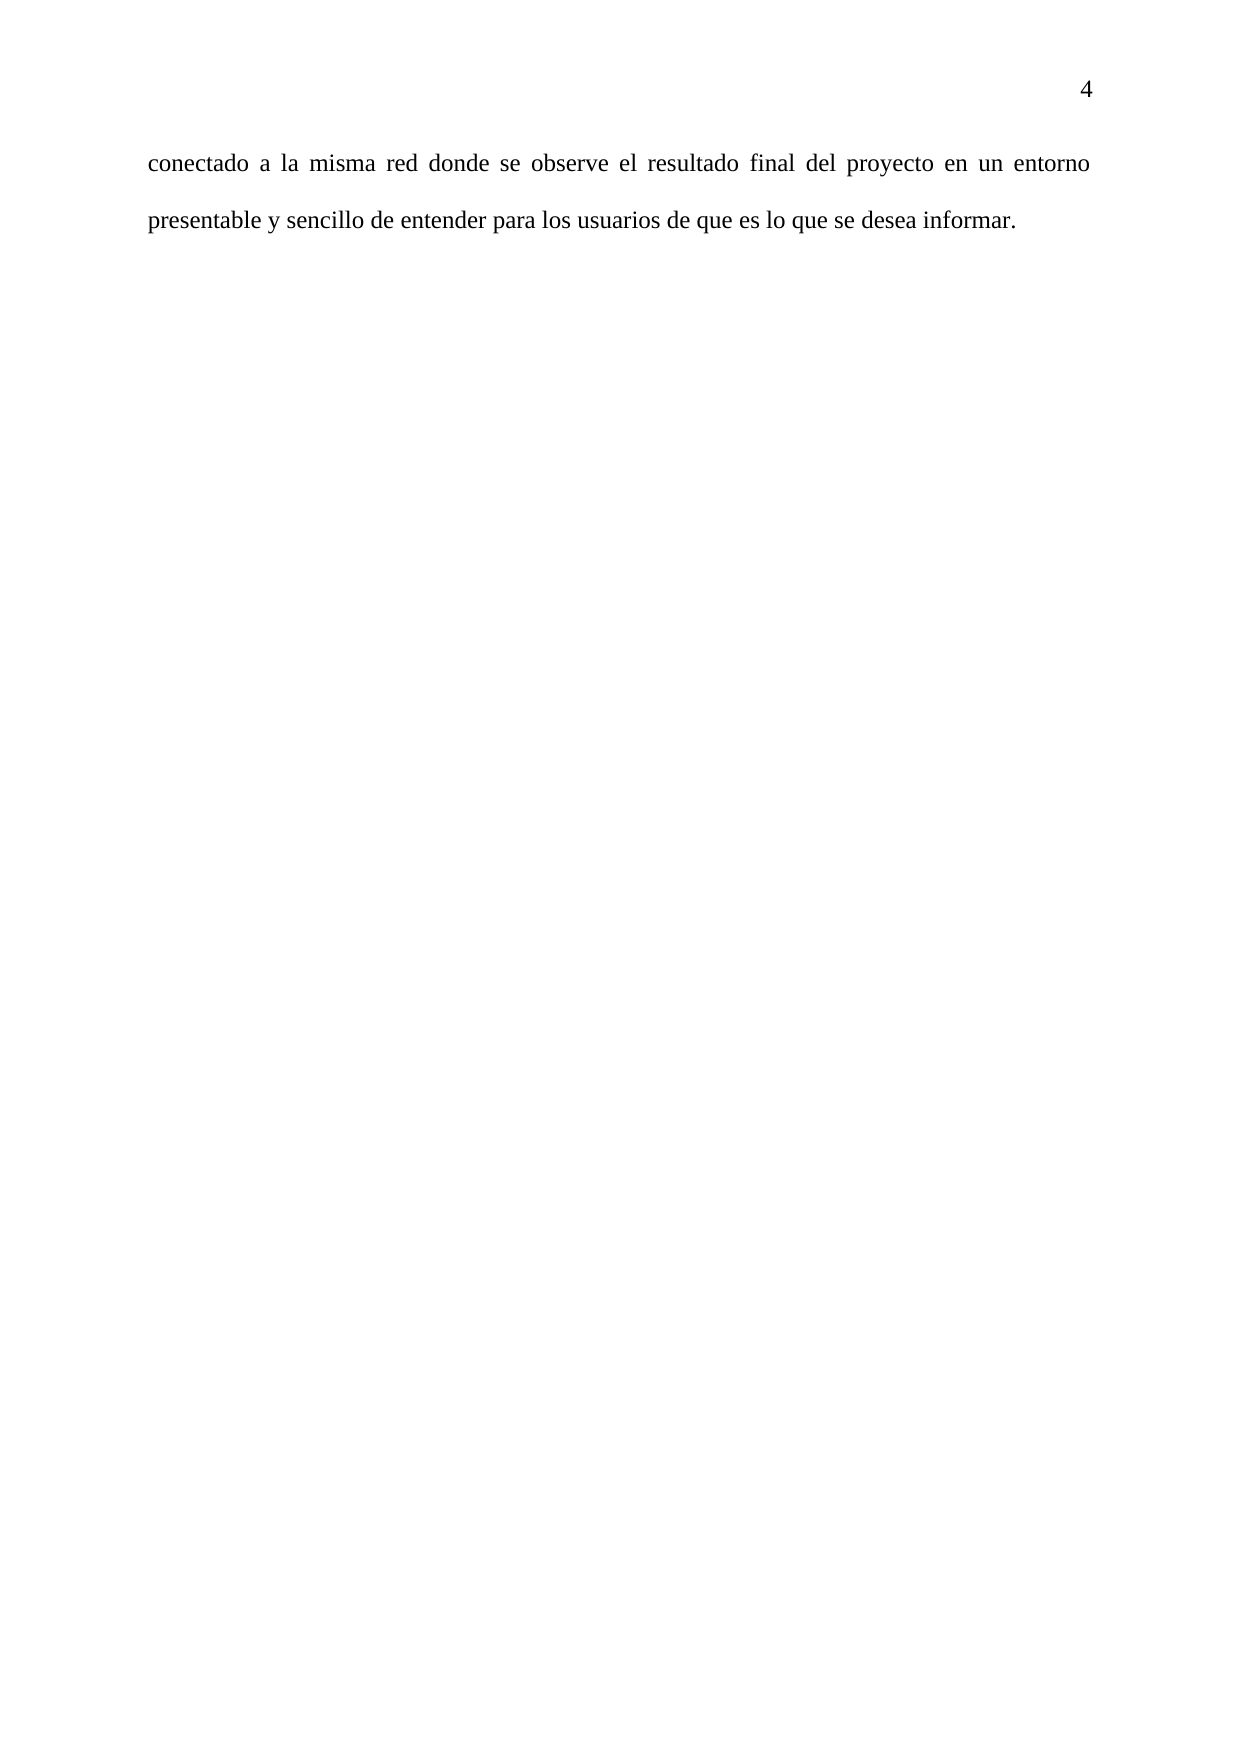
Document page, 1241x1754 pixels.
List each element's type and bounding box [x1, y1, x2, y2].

text [148, 148, 1092, 234]
